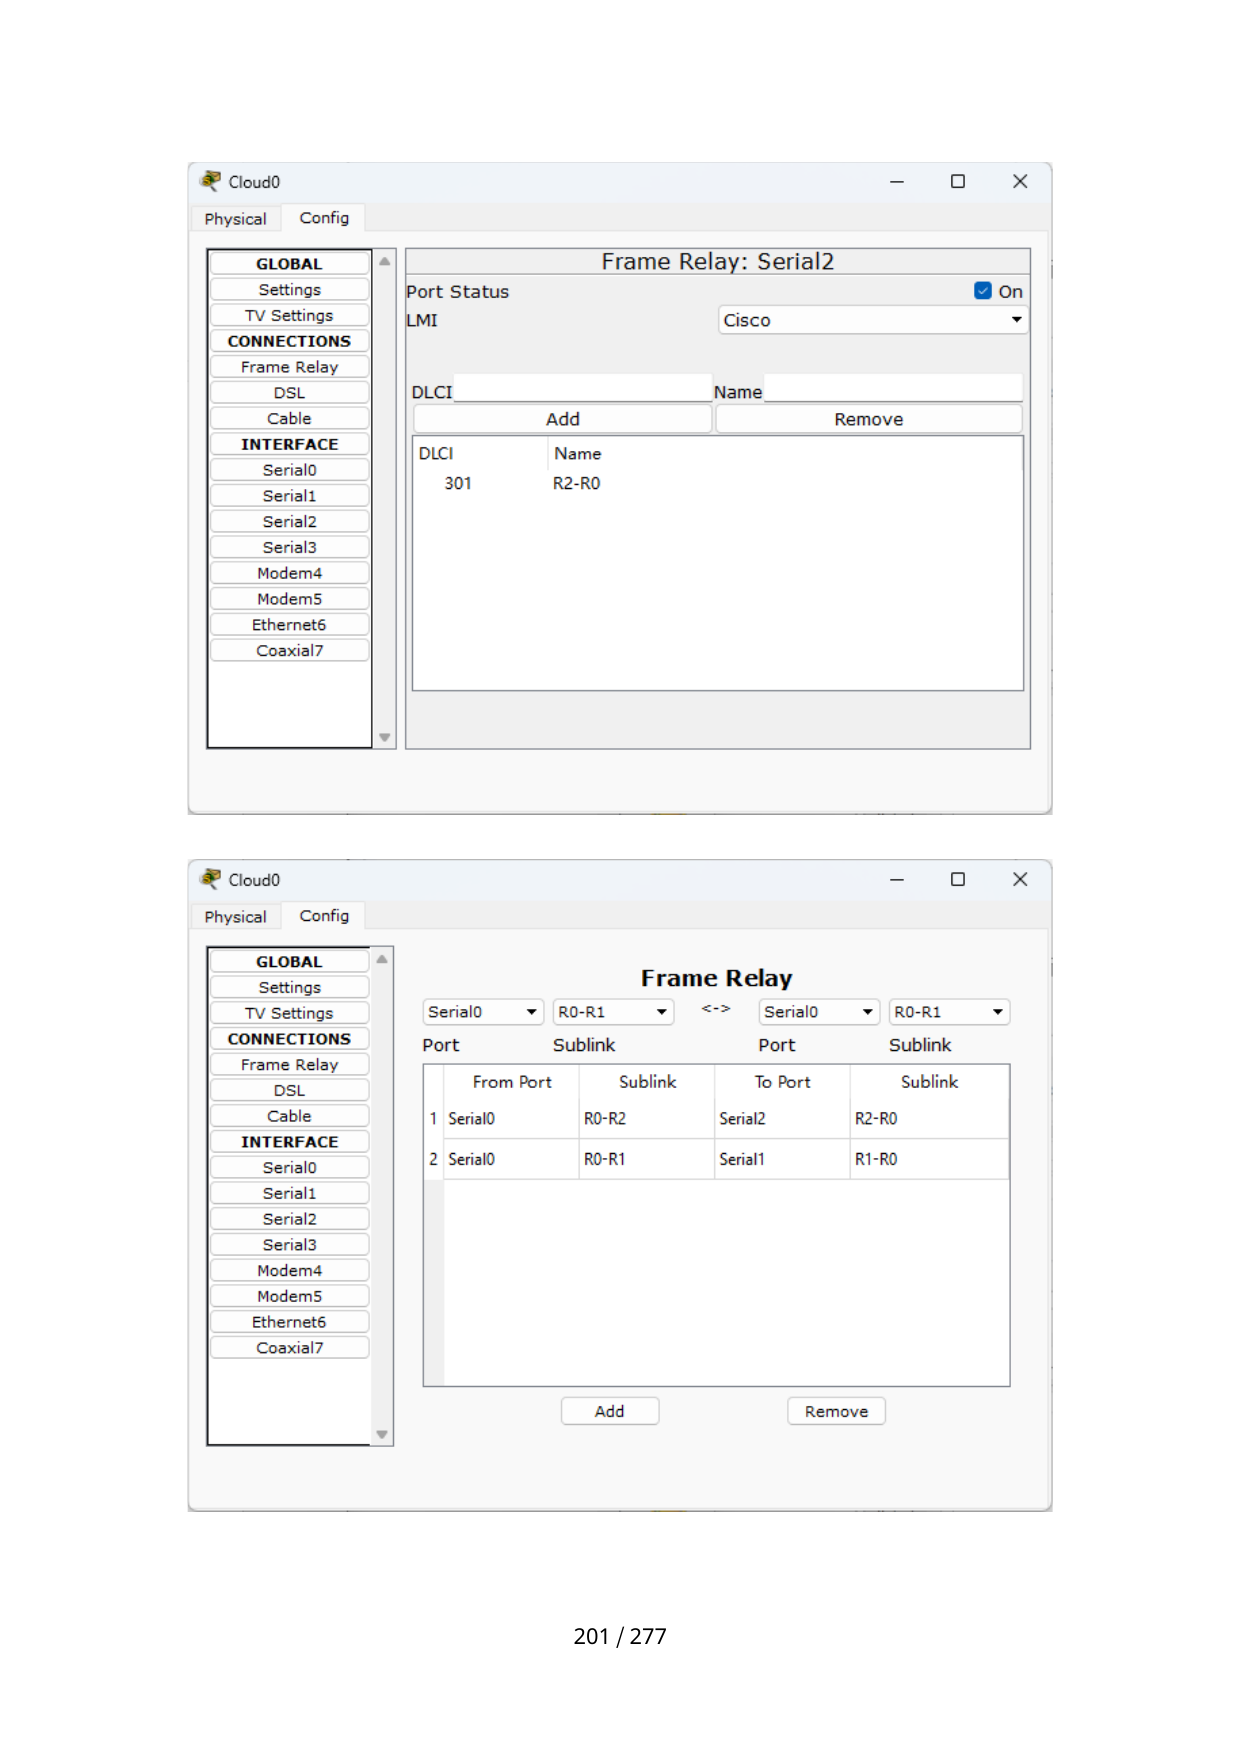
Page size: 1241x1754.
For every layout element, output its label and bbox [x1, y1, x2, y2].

picture [187, 859, 1053, 1512]
picture [187, 162, 1053, 815]
